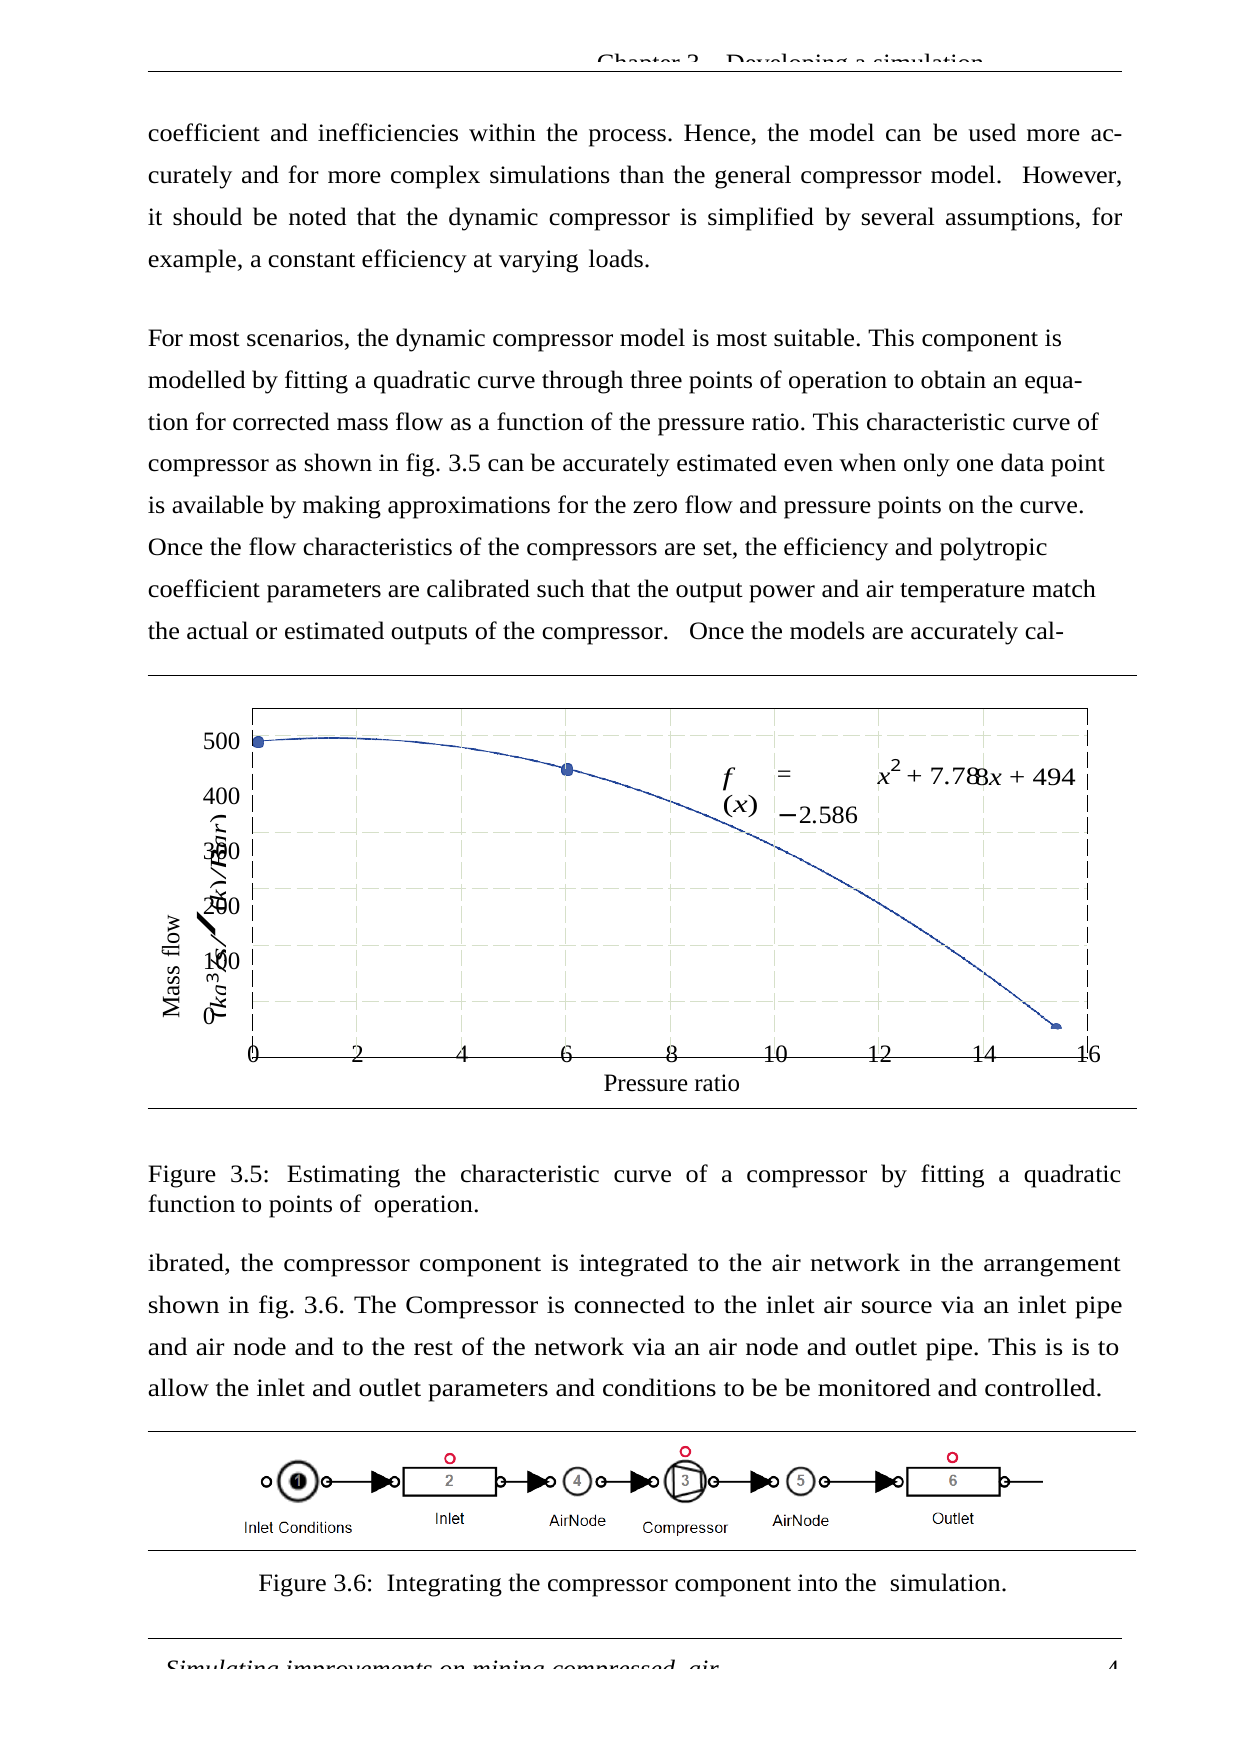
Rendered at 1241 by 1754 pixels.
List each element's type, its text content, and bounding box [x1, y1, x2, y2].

table_cell [983, 1001, 1087, 1057]
table_cell [774, 945, 878, 1001]
table_cell [252, 888, 357, 944]
table_cell [565, 945, 670, 1001]
table_header [983, 709, 1087, 735]
table_cell [252, 832, 357, 888]
table_cell [670, 888, 774, 944]
table_cell [879, 1001, 983, 1057]
table_cell [461, 945, 565, 1001]
table_cell [565, 1001, 670, 1057]
table_cell [983, 832, 1087, 888]
table_cell [357, 888, 461, 944]
table_cell [879, 945, 983, 1001]
table_cell [461, 832, 565, 888]
table_cell [252, 735, 357, 832]
table_cell [357, 1001, 461, 1057]
table_cell [565, 888, 670, 944]
table_cell [670, 1001, 774, 1057]
table_cell 8x + 494 [983, 735, 1087, 832]
table_cell [879, 888, 983, 944]
text coefficient and inefficiencies within the process. Hence, the model can be used more ac- curately and for more complex simulations than the general compressor model. However, it should be noted that the dynamic compressor is simplified by several assumptions, for example, a constant efficiency at varying loads. [148, 118, 1122, 273]
table_cell [879, 832, 983, 888]
table_cell [461, 1001, 565, 1057]
table_cell [983, 945, 1087, 1001]
table_cell [357, 735, 461, 832]
table_cell x2 + 7.78 [879, 735, 983, 832]
table_cell [565, 735, 670, 832]
table_cell f (x) [670, 735, 774, 832]
text ibrated, the compressor component is integrated to the air network in the arrangement shown in fig. 3.6. The Compressor is connected to the inlet air source via an inlet pipe and air node and to the rest of the network via an air node and outlet pipe. This is is to allow the inlet and outlet parameters and conditions to be be monitored and controlled. [148, 1248, 1122, 1402]
table_cell [461, 888, 565, 944]
table_cell [774, 888, 878, 944]
table_cell [670, 832, 774, 888]
table_cell [461, 735, 565, 832]
table_cell [774, 832, 878, 888]
table_header [879, 709, 983, 735]
table_header [252, 709, 357, 735]
table_cell [357, 945, 461, 1001]
text Figure 3.6: Integrating the compressor component into the simulation. [258, 1568, 1148, 1597]
table_header [357, 709, 461, 735]
text Figure 3.5: Estimating the characteristic curve of a compressor by fitting a quadratic function to points of operation. [148, 1159, 1122, 1218]
table_cell [983, 888, 1087, 944]
table_header [565, 709, 670, 735]
table_cell [774, 1001, 878, 1057]
picture [241, 1437, 1043, 1544]
table_header [461, 709, 565, 735]
table_cell = −2.586 [774, 735, 878, 832]
table_header [670, 709, 774, 735]
text For most scenarios, the dynamic compressor model is most suitable. This component is modelled by fitting a quadratic curve through three points of operation to obtain an equa- tion for corrected mass flow as a function of the pressure ratio. This characteristic curve of compressor as shown in fig. 3.5 can be accurately estimated even when only one data point is available by making approximations for the zero flow and pressure points on the curve. Once the flow characteristics of the compressors are set, the efficiency and polytropic coefficient parameters are calibrated such that the output power and air temperature match the actual or estimated outputs of the compressor. Once the models are accurately cal- [148, 323, 1122, 645]
table_cell [670, 945, 774, 1001]
table_header [774, 709, 878, 735]
table_cell [252, 945, 357, 1001]
table_cell [357, 832, 461, 888]
table_cell [565, 832, 670, 888]
table_cell [252, 1001, 357, 1057]
